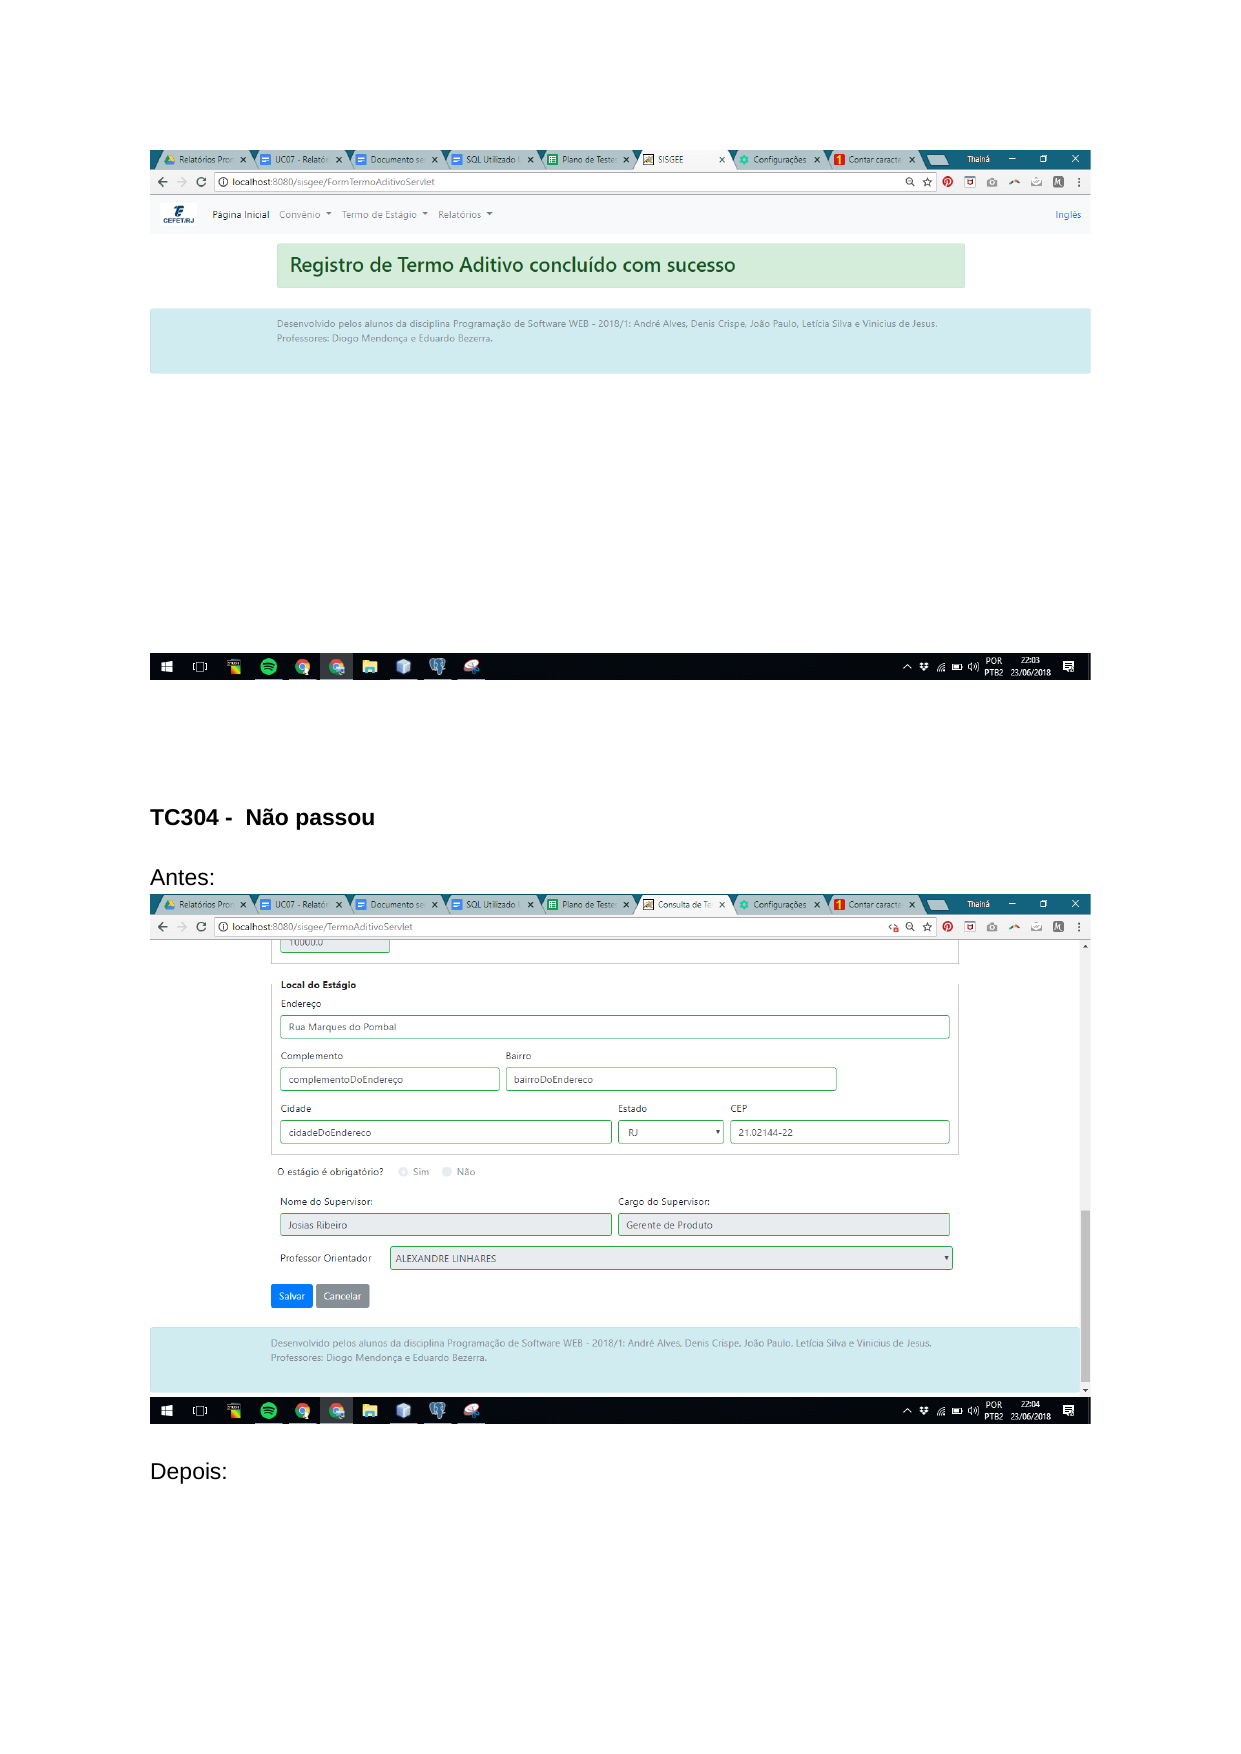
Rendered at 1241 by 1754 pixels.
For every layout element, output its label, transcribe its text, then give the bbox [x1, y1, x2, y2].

picture [150, 894, 1091, 1424]
picture [150, 150, 1091, 680]
text Depois: [150, 1458, 1090, 1484]
text TC304 - Não passou [150, 804, 1090, 830]
text Antes: [150, 864, 1090, 891]
